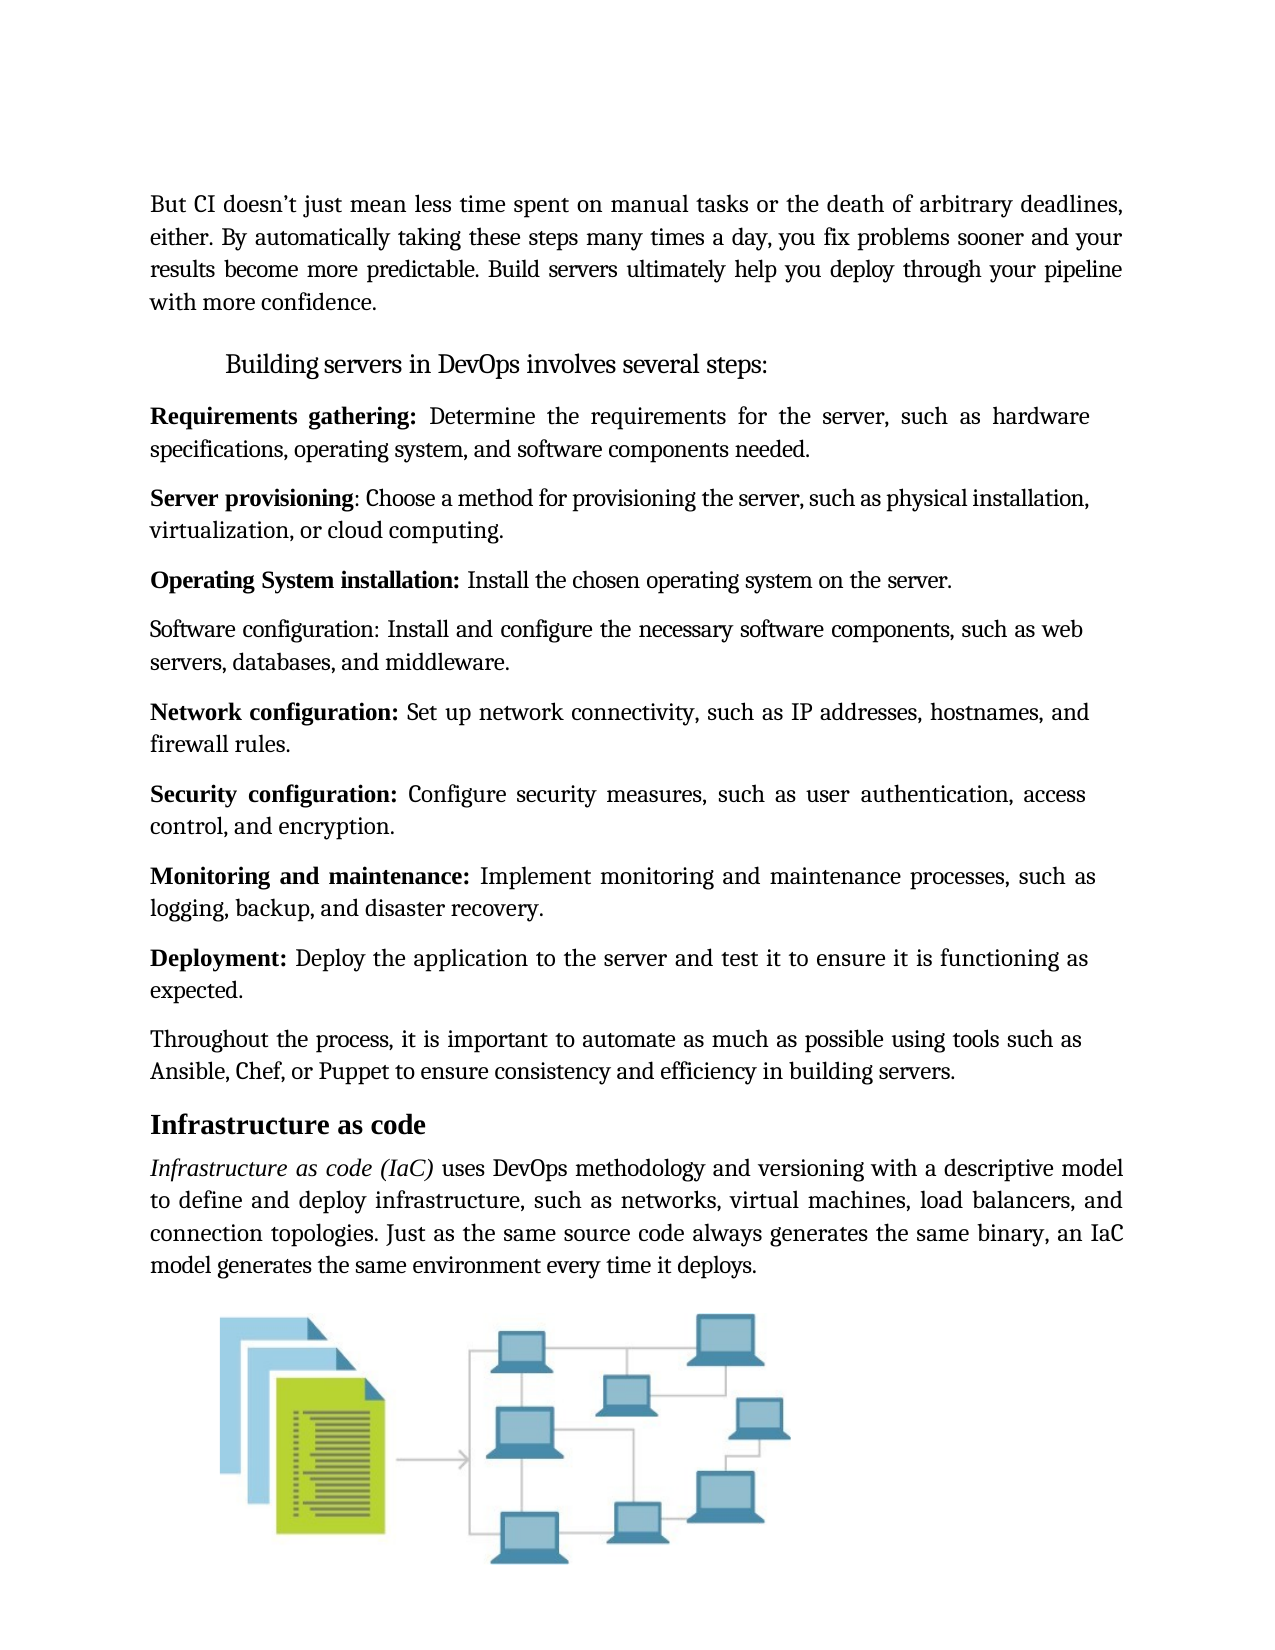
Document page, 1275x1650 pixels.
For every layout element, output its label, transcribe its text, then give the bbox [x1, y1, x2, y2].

text Monitoring and maintenance: Implement monitoring and maintenance processes, such as logging, backup, and disaster recovery. [150, 861, 1137, 923]
text Infrastructure as code (IaC) uses DevOps methodology and versioning with a descriptive model to define and deploy infrastructure, such as networks, virtual machines, load balancers, and connection topologies. Just as the same source code always generates the same binary, an IaC model generates the same environment every time it deploys. [150, 1153, 1124, 1280]
text But CI doesn’t just mean less time spent on manual tasks or the death of arbitrary deadlines, either. By automatically taking these steps many times a day, you fix problems sooner and your results become more predictable. Build servers ultimately help you deploy through your pipeline with more confidence. [150, 190, 1123, 316]
text Requirements gathering: Determine the requirements for the server, such as hardware specifications, operating system, and software components needed. [150, 401, 1137, 463]
subtitle Building servers in DevOps involves several steps: [225, 348, 1275, 381]
text Server provisioning: Choose a method for provisioning the server, such as physical installation, virtualization, or cloud computing. [150, 483, 1137, 545]
subtitle Infrastructure as code [150, 1107, 1275, 1141]
text Deployment: Deploy the application to the server and test it to ensure it is functioning as expected. [150, 943, 1124, 1005]
text Network configuration: Set up network connectivity, such as IP addresses, hostnames, and firewall rules. [150, 697, 1137, 758]
text Operating System installation: Install the chosen operating system on the server. [150, 565, 1275, 595]
text Security configuration: Configure security measures, such as user authentication, access control, and encryption. [150, 779, 1137, 841]
picture [219, 1313, 791, 1565]
text Throughout the process, it is important to automate as much as possible using tools such as Ansible, Chef, or Puppet to ensure consistency and efficiency in building servers. [150, 1025, 1137, 1086]
text Software configuration: Install and configure the necessary software components, such as web servers, databases, and middleware. [150, 615, 1137, 676]
